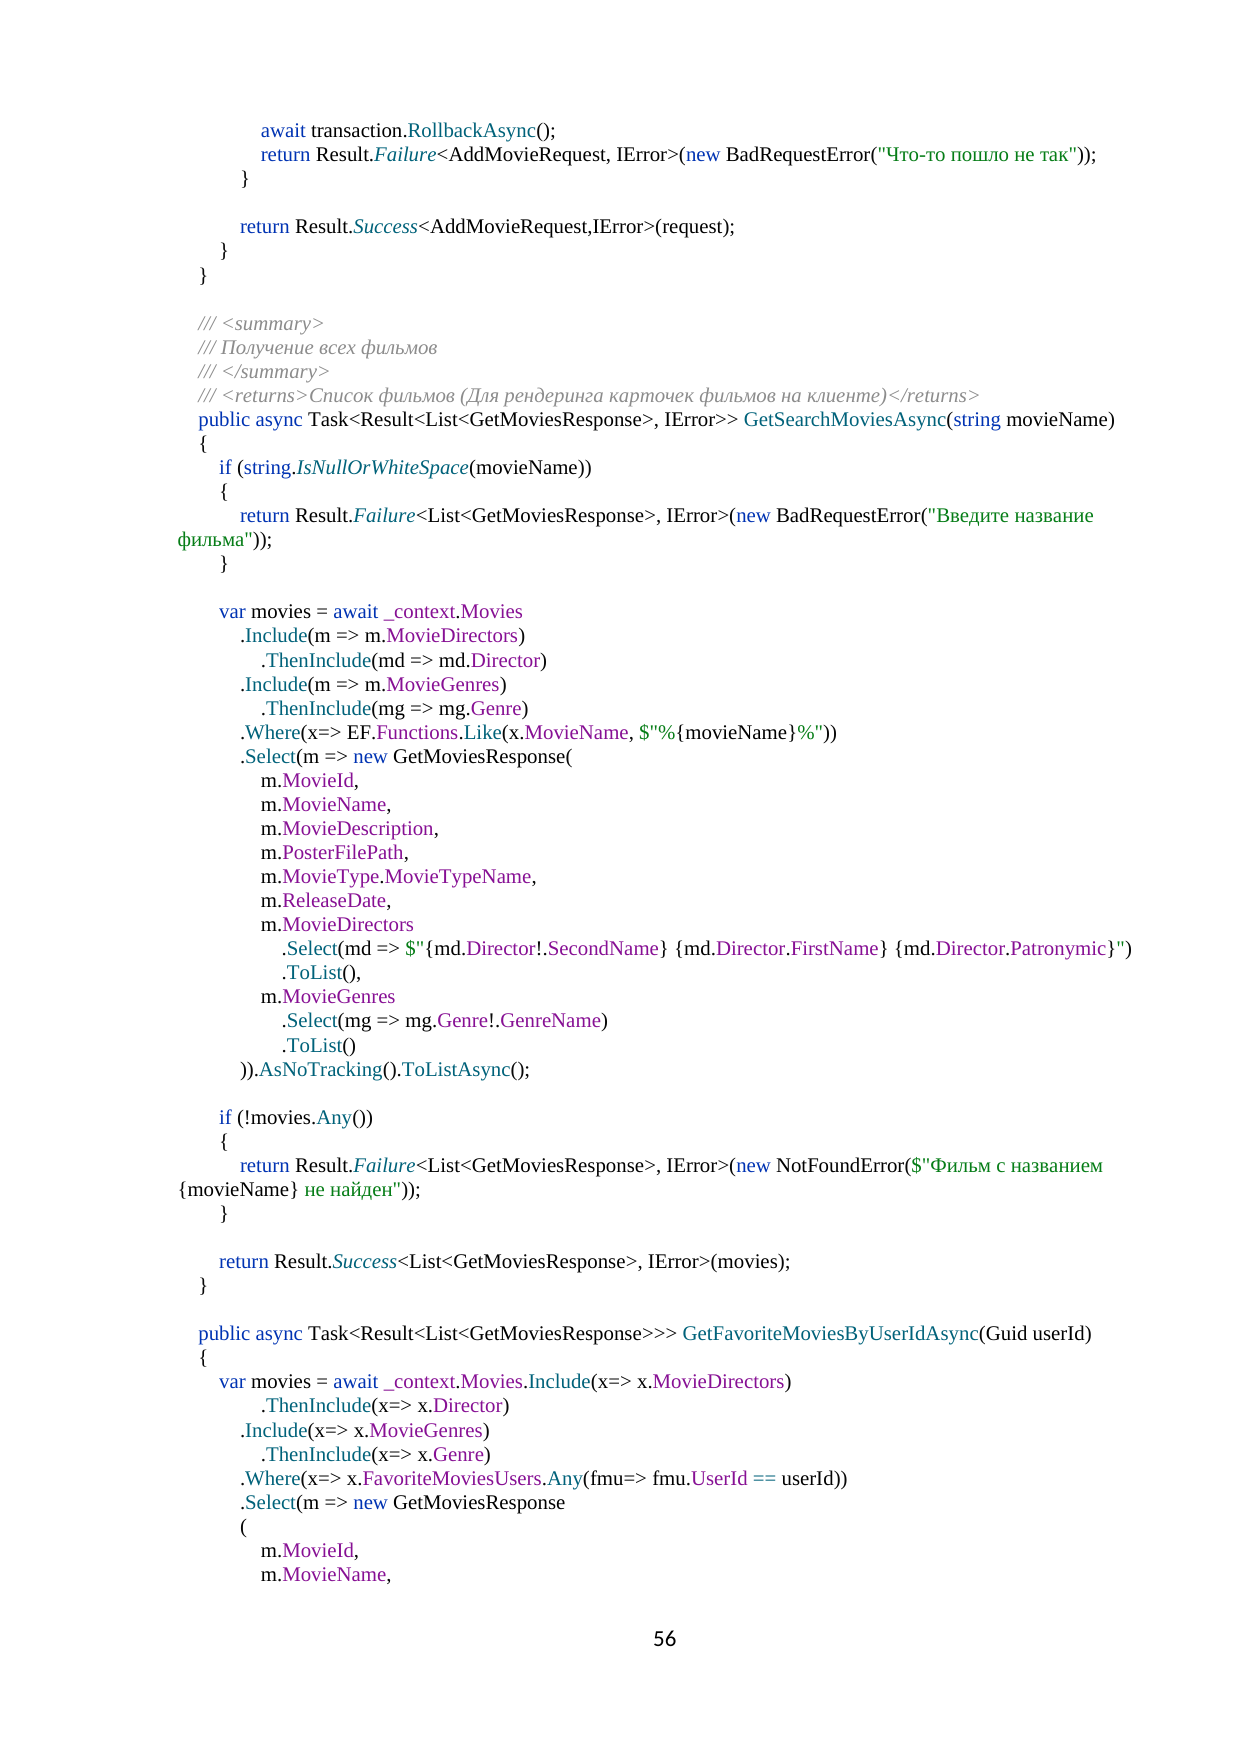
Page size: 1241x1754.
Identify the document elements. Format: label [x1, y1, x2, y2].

picture [260, 1471, 266, 1481]
picture [292, 1062, 297, 1072]
picture [347, 1402, 351, 1412]
picture [347, 657, 351, 667]
text [177, 118, 1152, 1586]
picture [383, 460, 389, 470]
picture [332, 1015, 336, 1026]
picture [549, 1474, 555, 1483]
picture [927, 1329, 934, 1338]
picture [286, 1038, 292, 1050]
picture [260, 725, 266, 735]
picture [482, 126, 491, 137]
picture [311, 465, 316, 474]
picture [258, 1065, 267, 1076]
picture [284, 729, 291, 737]
picture [284, 1475, 291, 1483]
picture [746, 412, 756, 416]
picture [347, 705, 351, 715]
picture [783, 1329, 787, 1340]
picture [459, 1065, 466, 1074]
picture [286, 965, 292, 977]
picture [401, 1062, 407, 1074]
picture [283, 1065, 287, 1076]
picture [707, 1328, 711, 1339]
picture [318, 1113, 325, 1122]
picture [347, 1451, 351, 1461]
picture [332, 943, 336, 954]
picture [922, 416, 933, 424]
picture [878, 1326, 883, 1339]
picture [895, 415, 901, 424]
